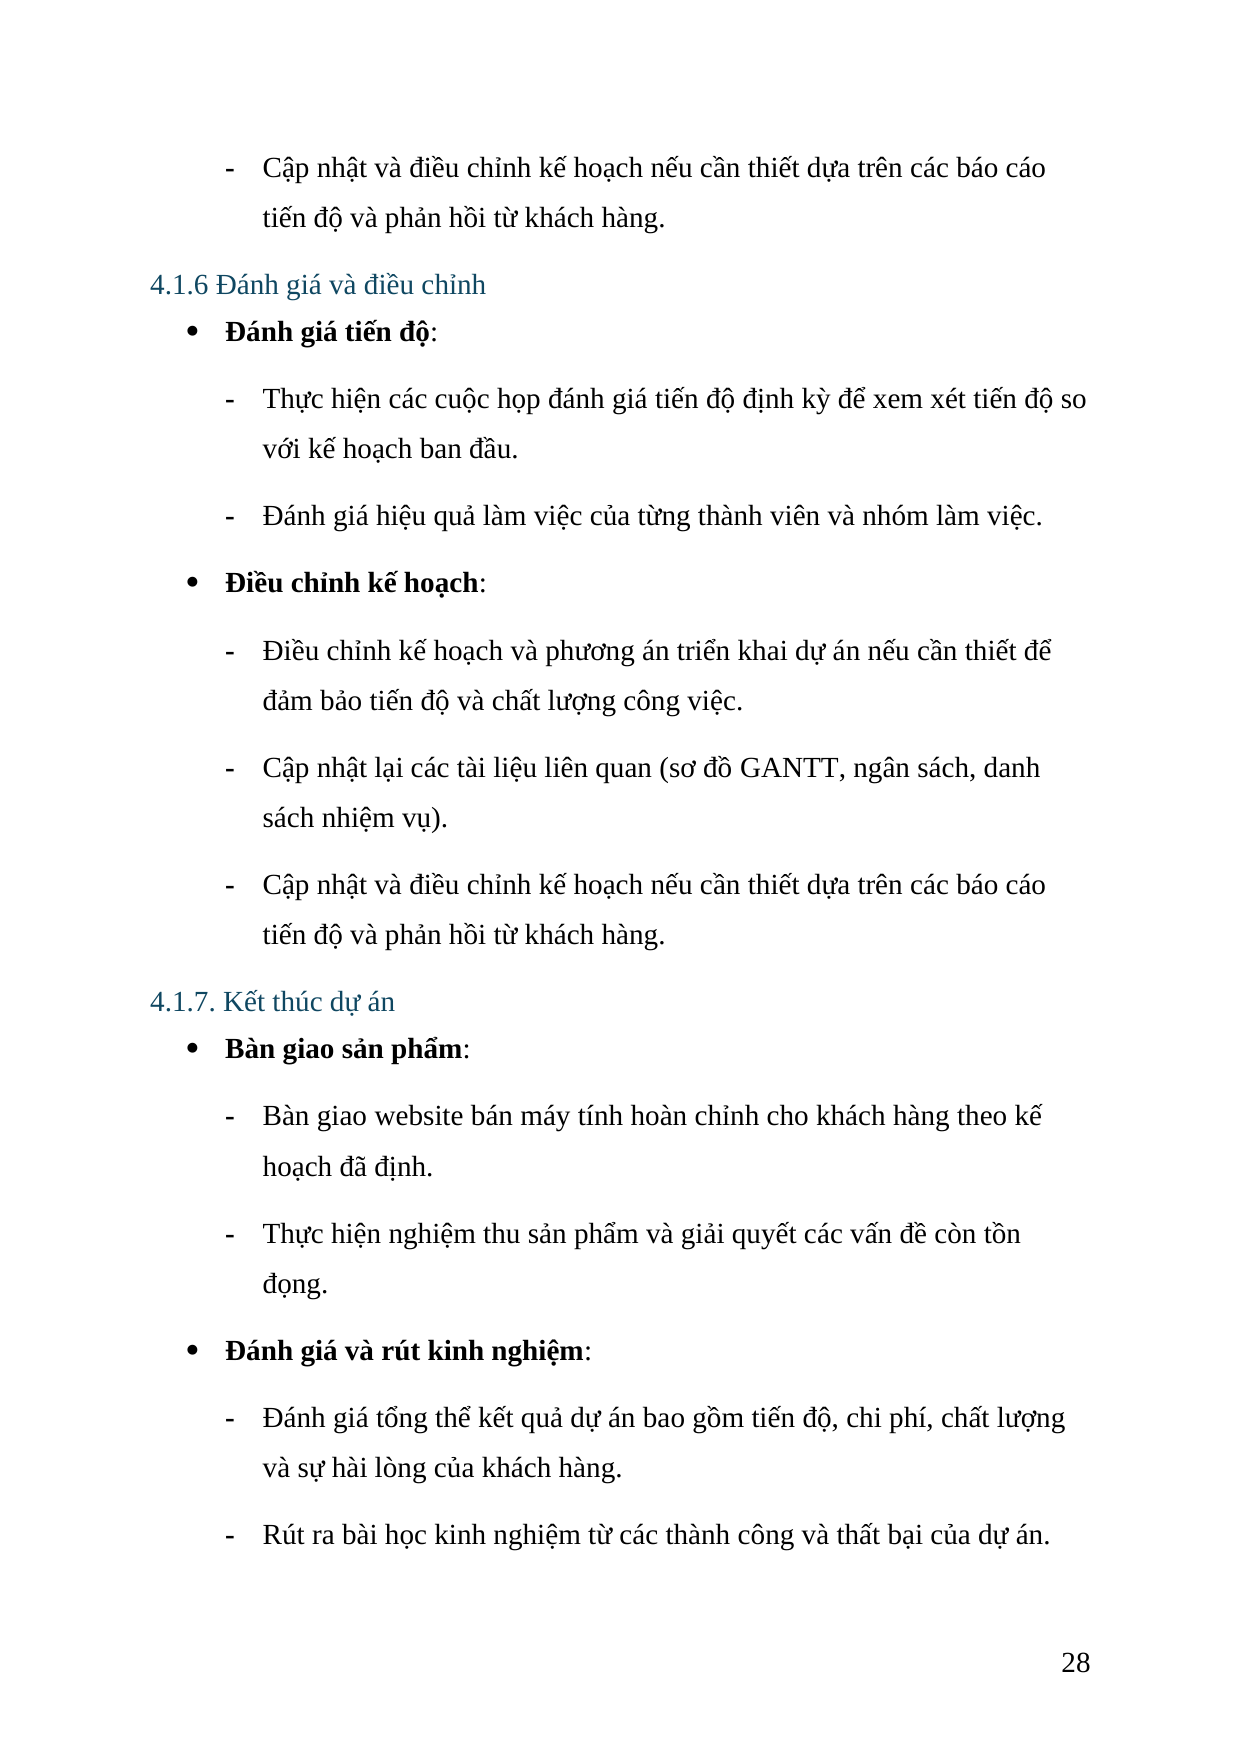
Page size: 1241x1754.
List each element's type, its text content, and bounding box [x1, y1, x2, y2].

list Điều chỉnh kế hoạch: [187, 566, 1090, 599]
list Rút ra bài học kinh nghiệm từ các thành công và thất bại của dự án. [225, 1517, 1090, 1551]
list Đánh giá hiệu quả làm việc của từng thành viên và nhóm làm việc. [225, 498, 1090, 532]
list Cập nhật và điều chỉnh kế hoạch nếu cần thiết dựa trên các báo cáo tiến độ và phản hồi từ khách hàng. [225, 150, 1090, 234]
subtitle 4.1.7. Kết thúc dự án [150, 984, 1090, 1018]
list Thực hiện các cuộc họp đánh giá tiến độ định kỳ để xem xét tiến độ so với kế hoạch ban đầu. [225, 381, 1090, 465]
subtitle 4.1.6 Đánh giá và điều chỉnh [150, 267, 1090, 301]
list Thực hiện nghiệm thu sản phẩm và giải quyết các vấn đề còn tồn đọng. [225, 1216, 1090, 1299]
list Bàn giao website bán máy tính hoàn chỉnh cho khách hàng theo kế hoạch đã định. [225, 1098, 1090, 1182]
list Cập nhật lại các tài liệu liên quan (sơ đồ GANTT, ngân sách, danh sách nhiệm vụ). [225, 750, 1090, 834]
list Đánh giá tiến độ: [187, 314, 1090, 348]
list Điều chỉnh kế hoạch và phương án triển khai dự án nếu cần thiết để đảm bảo tiến độ và chất lượng công việc. [225, 633, 1090, 716]
list Cập nhật và điều chỉnh kế hoạch nếu cần thiết dựa trên các báo cáo tiến độ và phản hồi từ khách hàng. [225, 867, 1090, 951]
list Bàn giao sản phẩm: [187, 1031, 1090, 1065]
list Đánh giá tổng thể kết quả dự án bao gồm tiến độ, chi phí, chất lượng và sự hài lòng của khách hàng. [225, 1400, 1090, 1484]
list Đánh giá và rút kinh nghiệm: [187, 1333, 1090, 1367]
